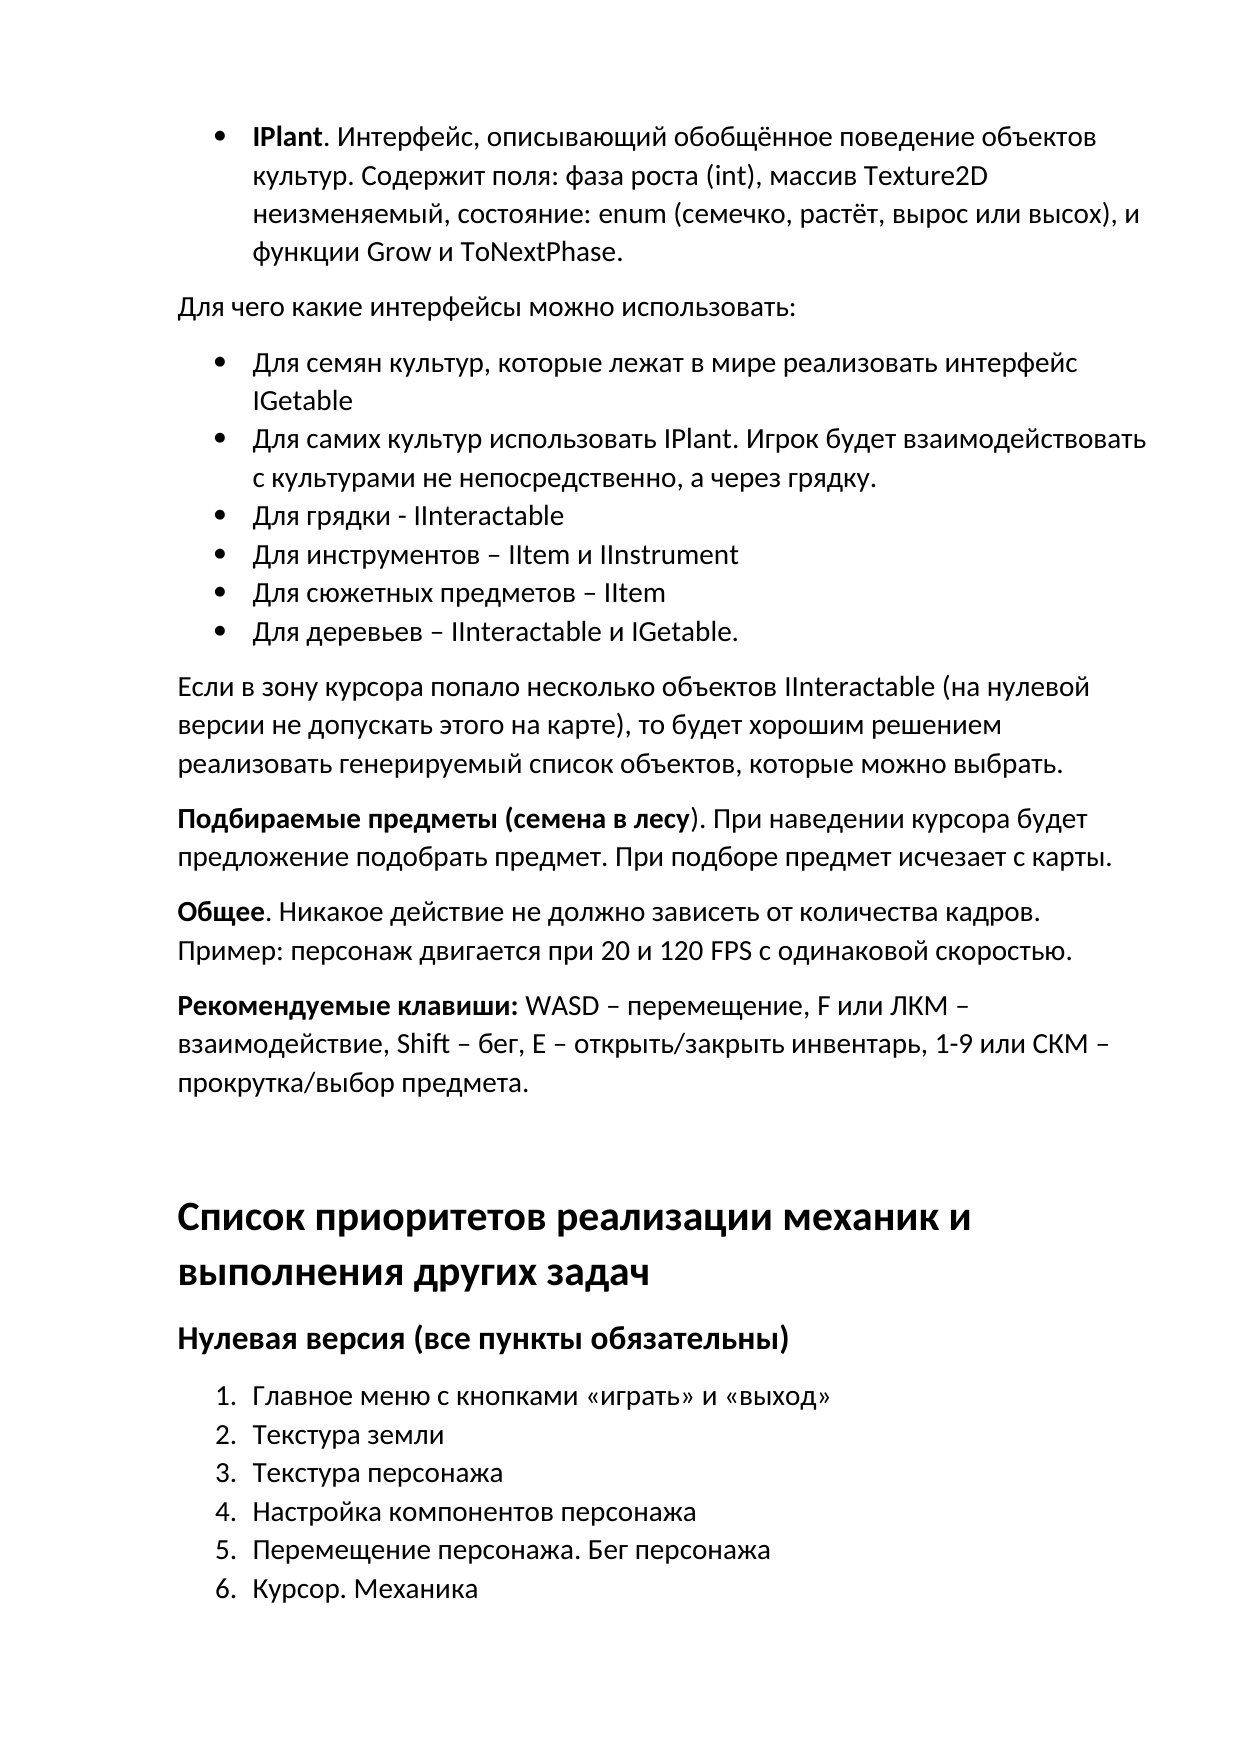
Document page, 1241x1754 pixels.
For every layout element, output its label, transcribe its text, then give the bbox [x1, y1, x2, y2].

list Настройка компонентов персонажа [215, 1493, 1152, 1528]
text Для чего какие интерфейсы можно использовать: [177, 288, 1152, 324]
list Текстура персонажа [215, 1454, 1152, 1490]
list Для деревьев – IInteractable и IGetable. [215, 613, 1152, 648]
list IPlant. Интерфейс, описывающий обобщённое поведение объектов культур. Содержит поля: фаза роста (int), массив Texture2D неизменяемый, состояние: enum (семечко, растёт, вырос или высох), и функции Grow и ToNextPhase. [215, 118, 1152, 269]
text Рекомендуемые клавиши: WASD – перемещение, F или ЛКМ – взаимодействие, Shift – бег, E – открыть/закрыть инвентарь, 1-9 или СКМ – прокрутка/выбор предмета. [177, 987, 1152, 1099]
list Для семян культур, которые лежат в мире реализовать интерфейс IGetable [215, 344, 1152, 418]
text Список приоритетов реализации механик и выполнения других задач [177, 1190, 1152, 1296]
text Общее. Никакое действие не должно зависеть от количества кадров. Пример: персонаж двигается при 20 и 120 FPS с одинаковой скоростью. [177, 893, 1152, 967]
text Нулевая версия (все пункты обязательны) [177, 1317, 1152, 1358]
text Если в зону курсора попало несколько объектов IInteractable (на нулевой версии не допускать этого на карте), то будет хорошим решением реализовать генерируемый список объектов, которые можно выбрать. [177, 668, 1152, 780]
text Подбираемые предметы (семена в лесу). При наведении курсора будет предложение подобрать предмет. При подборе предмет исчезает с карты. [177, 800, 1152, 874]
list Для инструментов – IItem и IInstrument [215, 536, 1152, 571]
list Перемещение персонажа. Бег персонажа [215, 1531, 1152, 1567]
list Главное меню с кнопками «играть» и «выход» [215, 1377, 1152, 1413]
list Для самих культур использовать IPlant. Игрок будет взаимодействовать с культурами не непосредственно, а через грядку. [215, 421, 1152, 494]
list Для сюжетных предметов – IItem [215, 574, 1152, 610]
list Текстура земли [215, 1416, 1152, 1452]
list Курсор. Механика [215, 1570, 1152, 1605]
list Для грядки - IInteractable [215, 497, 1152, 533]
